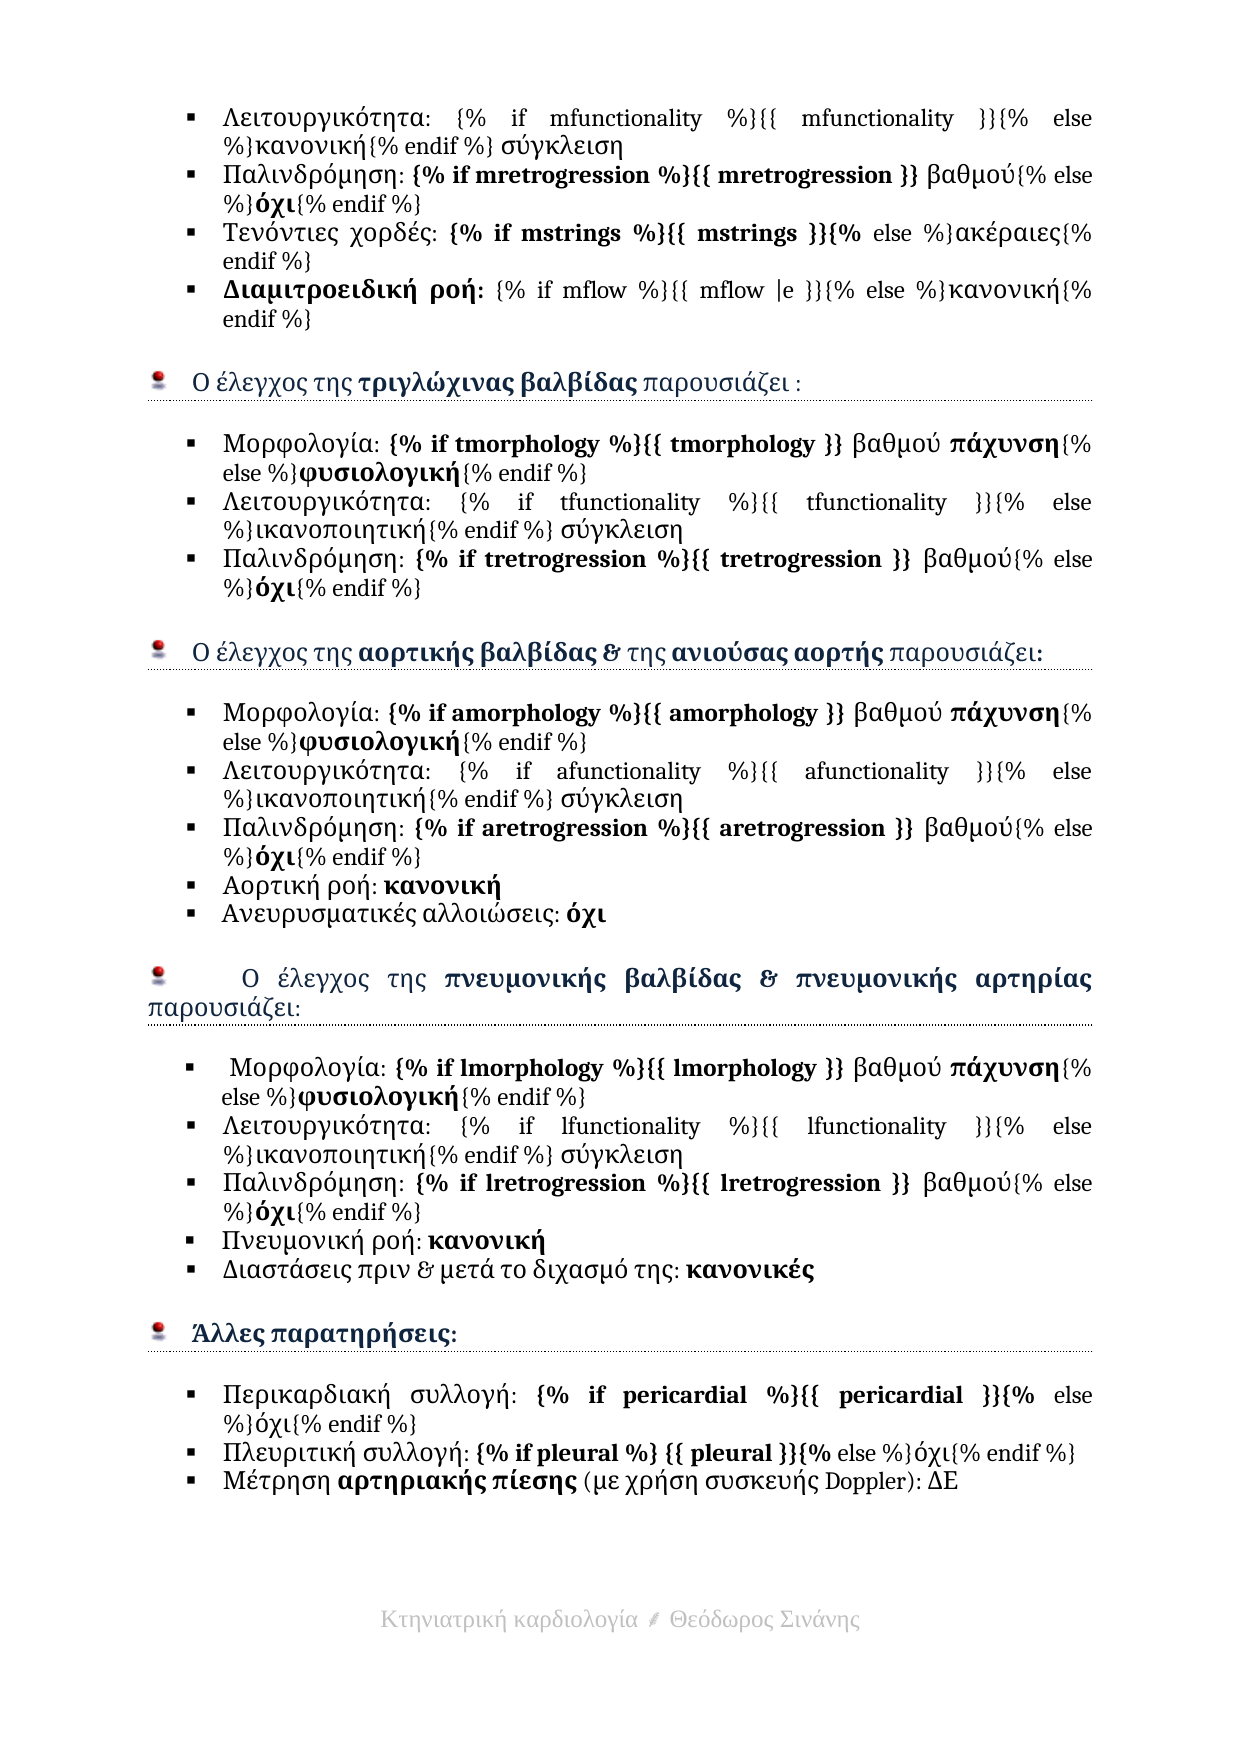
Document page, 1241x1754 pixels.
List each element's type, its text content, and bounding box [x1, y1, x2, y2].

list Αορτική ροή: κανονική [185, 872, 1092, 900]
list Περικαρδιακή συλλογή: {% if pericardial %}{{ pericardial }}{% else %}όχι{% endif %} [185, 1381, 1092, 1438]
picture [147, 957, 170, 988]
list Λειτουργικότητα: {% if tfunctionality %}{{ tfunctionality }}{% else %}ικανοποιητική{% endif %} σύγκλειση [185, 487, 1092, 545]
text Ο έλεγχος της πνευμονικής βαλβίδας & πνευμονικής αρτηρίας παρουσιάζει: [148, 958, 1092, 1026]
list Μέτρηση αρτηριακής πίεσης (με χρήση συσκευής Doppler): ΔΕ [185, 1467, 1092, 1496]
list Τενόντιες χορδές: {% if mstrings %}{{ mstrings }}{% else %}ακέραιες{% endif %} [185, 218, 1092, 276]
list Παλινδρόμηση: {% if aretrogression %}{{ aretrogression }} βαθμού{% else %}όχι{% endif %} [185, 814, 1092, 872]
list Μορφολογία: {% if amorphology %}{{ amorphology }} βαθμού πάχυνση{% else %}φυσιολογική{% endif %} [185, 699, 1092, 757]
list Παλινδρόμηση: {% if tretrogression %}{{ tretrogression }} βαθμού{% else %}όχι{% endif %} [185, 545, 1092, 602]
list Παλινδρόμηση: {% if mretrogression %}{{ mretrogression }} βαθμού{% else %}όχι{% endif %} [185, 161, 1092, 218]
list Πλευριτική συλλογή: {% if pleural %} {{ pleural }}{% else %}όχι{% endif %} [185, 1438, 1092, 1467]
picture [147, 1313, 170, 1343]
list Λειτουργικότητα: {% if mfunctionality %}{{ mfunctionality }}{% else %}κανονική{% endif %} σύγκλειση [185, 103, 1092, 161]
text Ο έλεγχος της τριγλώχινας βαλβίδας παρουσιάζει : [148, 362, 1092, 401]
list Διαμιτροειδική ροή: {% if mflow %}{{ mflow |e }}{% else %}κανονική{% endif %} [185, 276, 1092, 333]
list Παλινδρόμηση: {% if lretrogression %}{{ lretrogression }} βαθμού{% else %}όχι{% endif %} [185, 1169, 1092, 1227]
list Πνευμονική ροή: κανονική [184, 1227, 1092, 1256]
list Μορφολογία: {% if tmorphology %}{{ tmorphology }} βαθμού πάχυνση{% else %}φυσιολογική{% endif %} [185, 430, 1092, 487]
picture [147, 362, 170, 392]
picture [147, 631, 170, 661]
list Λειτουργικότητα: {% if lfunctionality %}{{ lfunctionality }}{% else %}ικανοποιητική{% endif %} σύγκλειση [185, 1112, 1092, 1169]
list Ανευρυσματικές αλλοιώσεις: όχι [185, 900, 1092, 929]
list Μορφολογία: {% if lmorphology %}{{ lmorphology }} βαθμού πάχυνση{% else %}φυσιολογική{% endif %} [184, 1054, 1092, 1112]
list Διαστάσεις πριν & μετά το διχασμό της: κανονικές [185, 1256, 1092, 1284]
text Άλλες παρατηρήσεις: [148, 1313, 1092, 1352]
list Λειτουργικότητα: {% if afunctionality %}{{ afunctionality }}{% else %}ικανοποιητική{% endif %} σύγκλειση [185, 757, 1092, 814]
text Ο έλεγχος της αορτικής βαλβίδας & της ανιούσας αορτής παρουσιάζει: [148, 631, 1092, 670]
